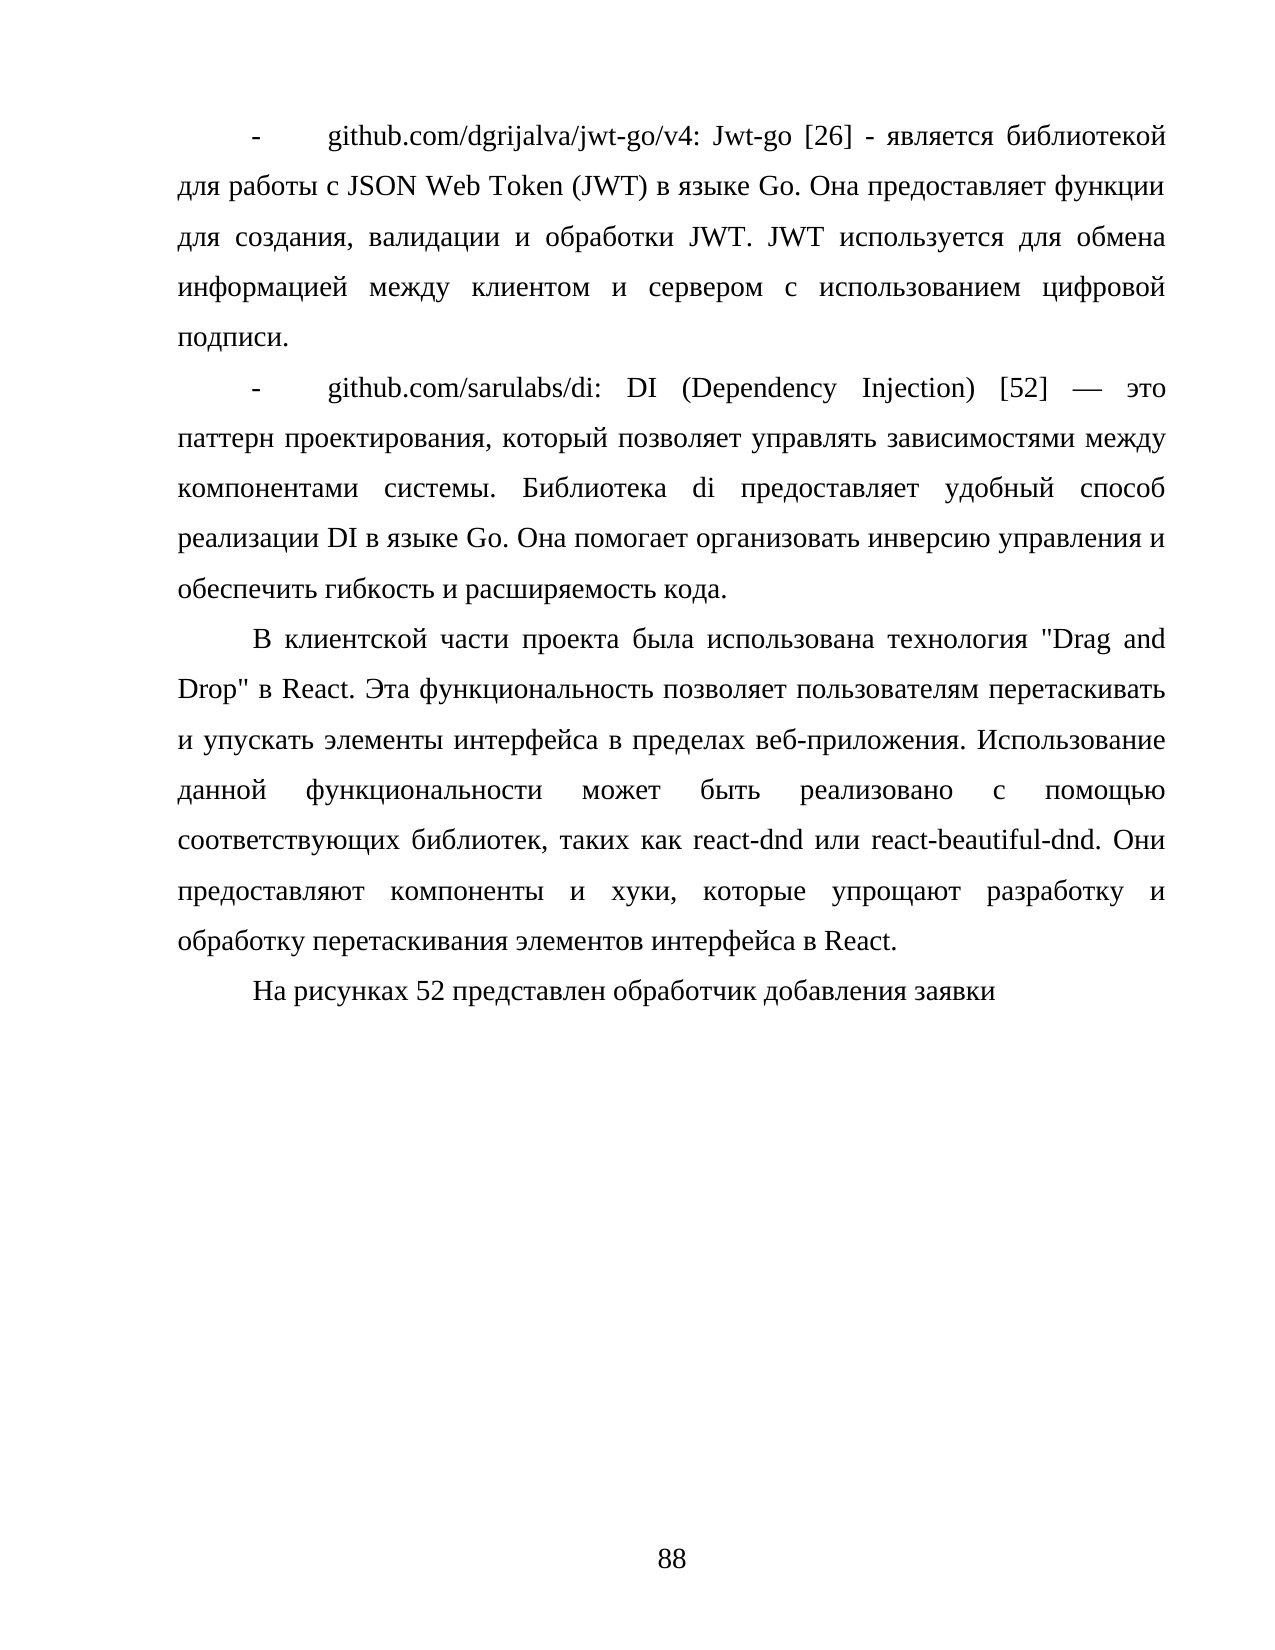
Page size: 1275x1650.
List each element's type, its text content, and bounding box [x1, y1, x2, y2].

list github.com/dgrijalva/jwt-go/v4: Jwt-go [26] - является библиотекой для работы с JSON Web Token (JWT) в языке Go. Она предоставляет функции для создания, валидации и обработки JWT. JWT используется для обмена информацией между клиентом и сервером с использованием цифровой подписи. [177, 118, 1167, 353]
list github.com/sarulabs/di: DI (Dependency Injection) [52] — это паттерн проектирования, который позволяет управлять зависимостями между компонентами системы. Библиотека di предоставляет удобный способ реализации DI в языке Go. Она помогает организовать инверсию управления и обеспечить гибкость и расширяемость кода. [177, 370, 1167, 604]
text На рисунках 52 представлен обработчик добавления заявки [177, 973, 1167, 1007]
text В клиентской части проекта была использована технология "Drag and Drop" в React. Эта функциональность позволяет пользователям перетаскивать и упускать элементы интерфейса в пределах веб-приложения. Использование данной функциональности может быть реализовано с помощью соответствующих библиотек, таких как react-dnd или react-beautiful-dnd. Они предоставляют компоненты и хуки, которые упрощают разработку и обработку перетаскивания элементов интерфейса в React. [177, 621, 1167, 957]
